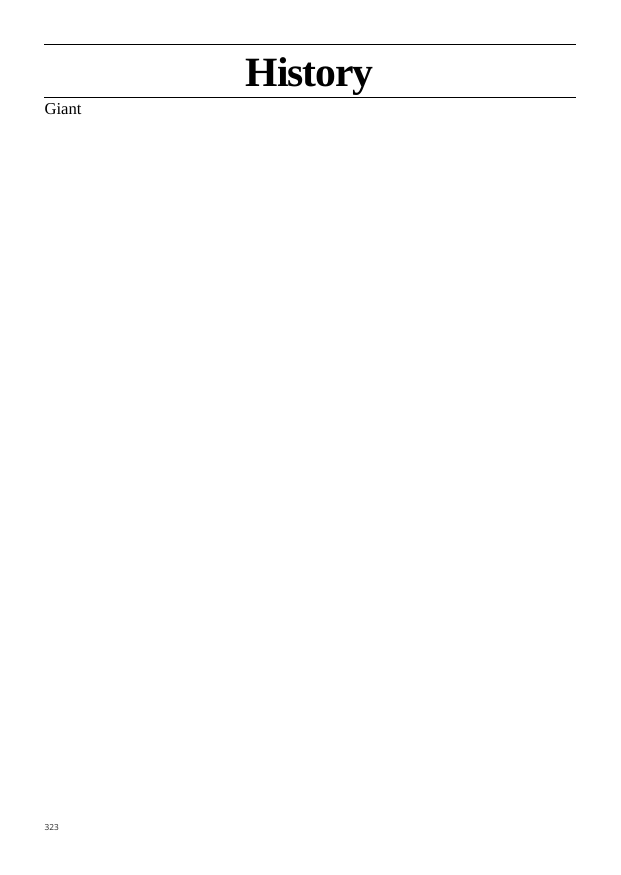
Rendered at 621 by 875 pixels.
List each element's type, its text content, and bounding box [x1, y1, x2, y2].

subtitle History [44, 45, 576, 97]
text Giant [44, 98, 576, 118]
